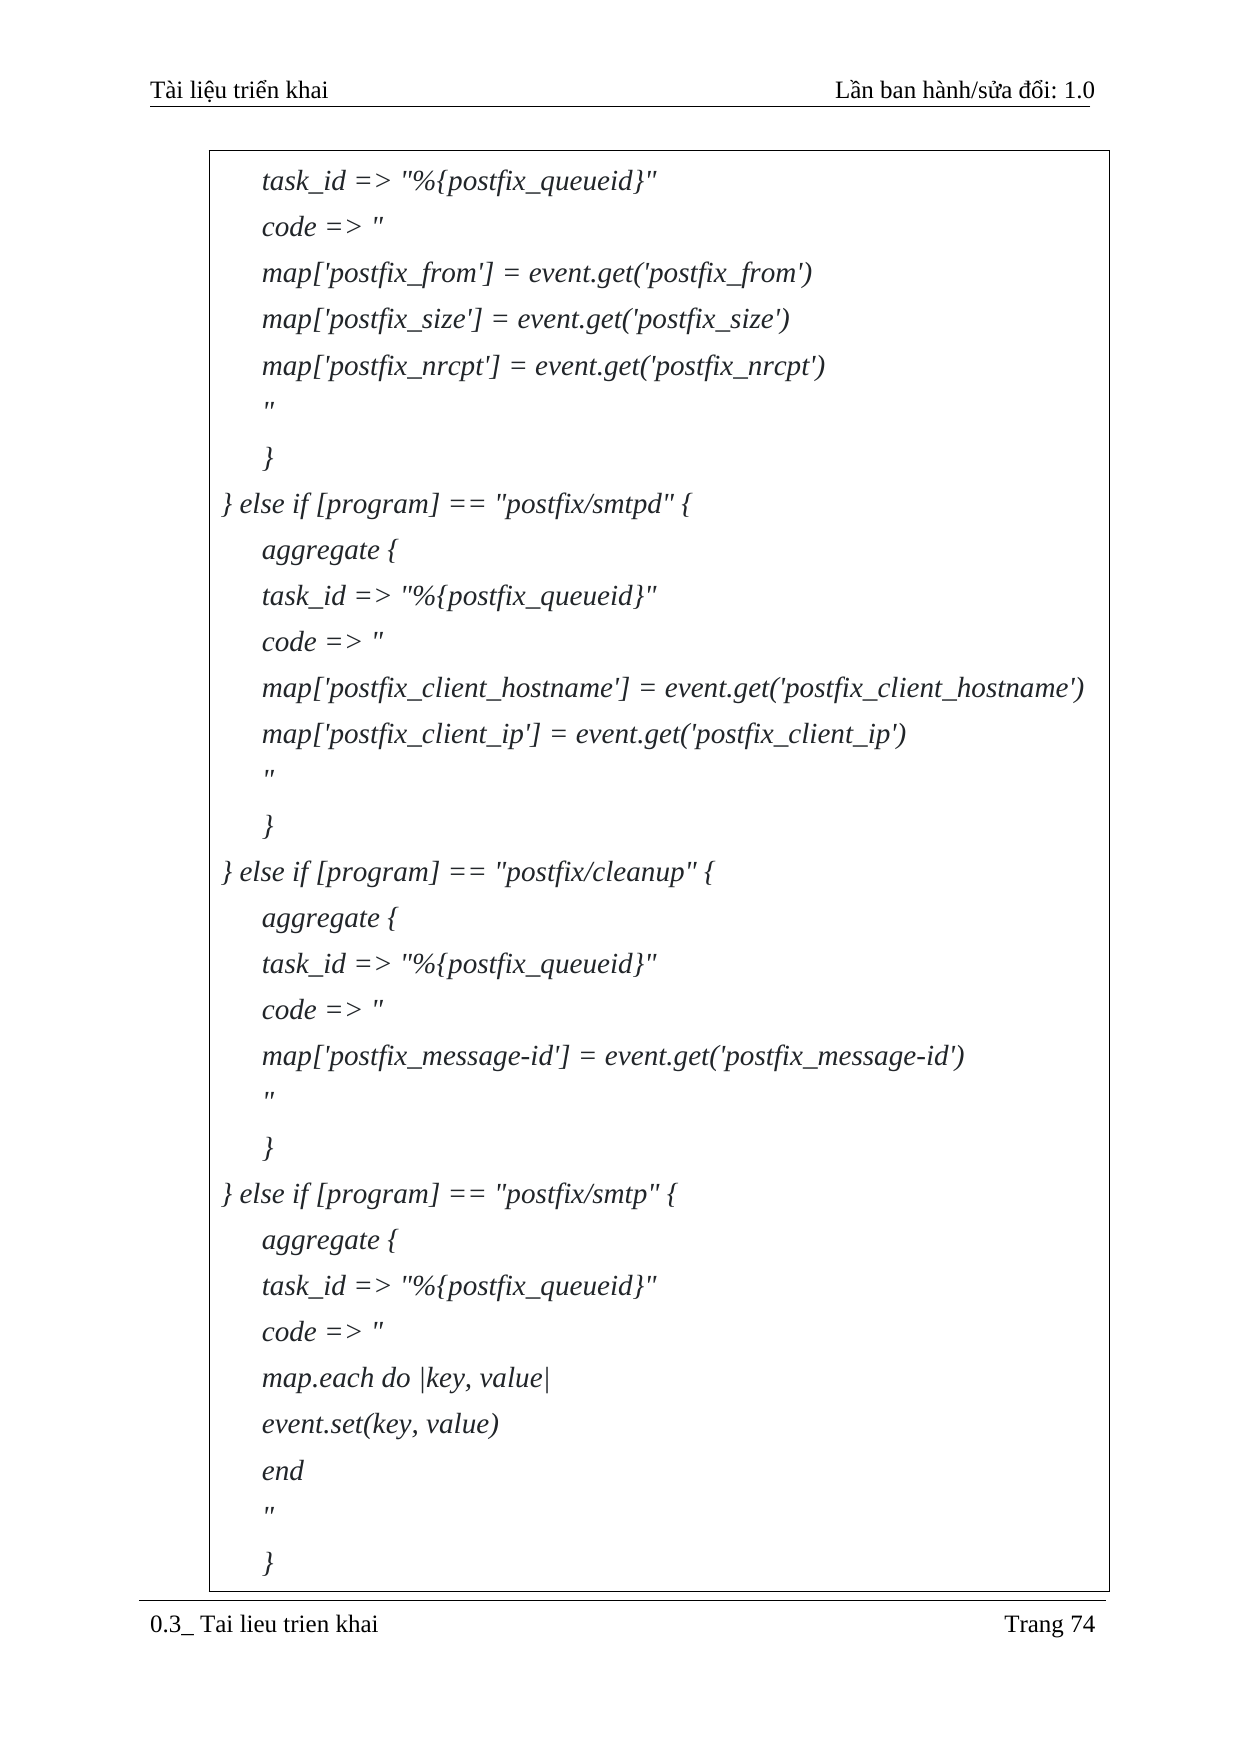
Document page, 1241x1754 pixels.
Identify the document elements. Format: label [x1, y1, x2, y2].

table_header [210, 151, 1109, 1591]
